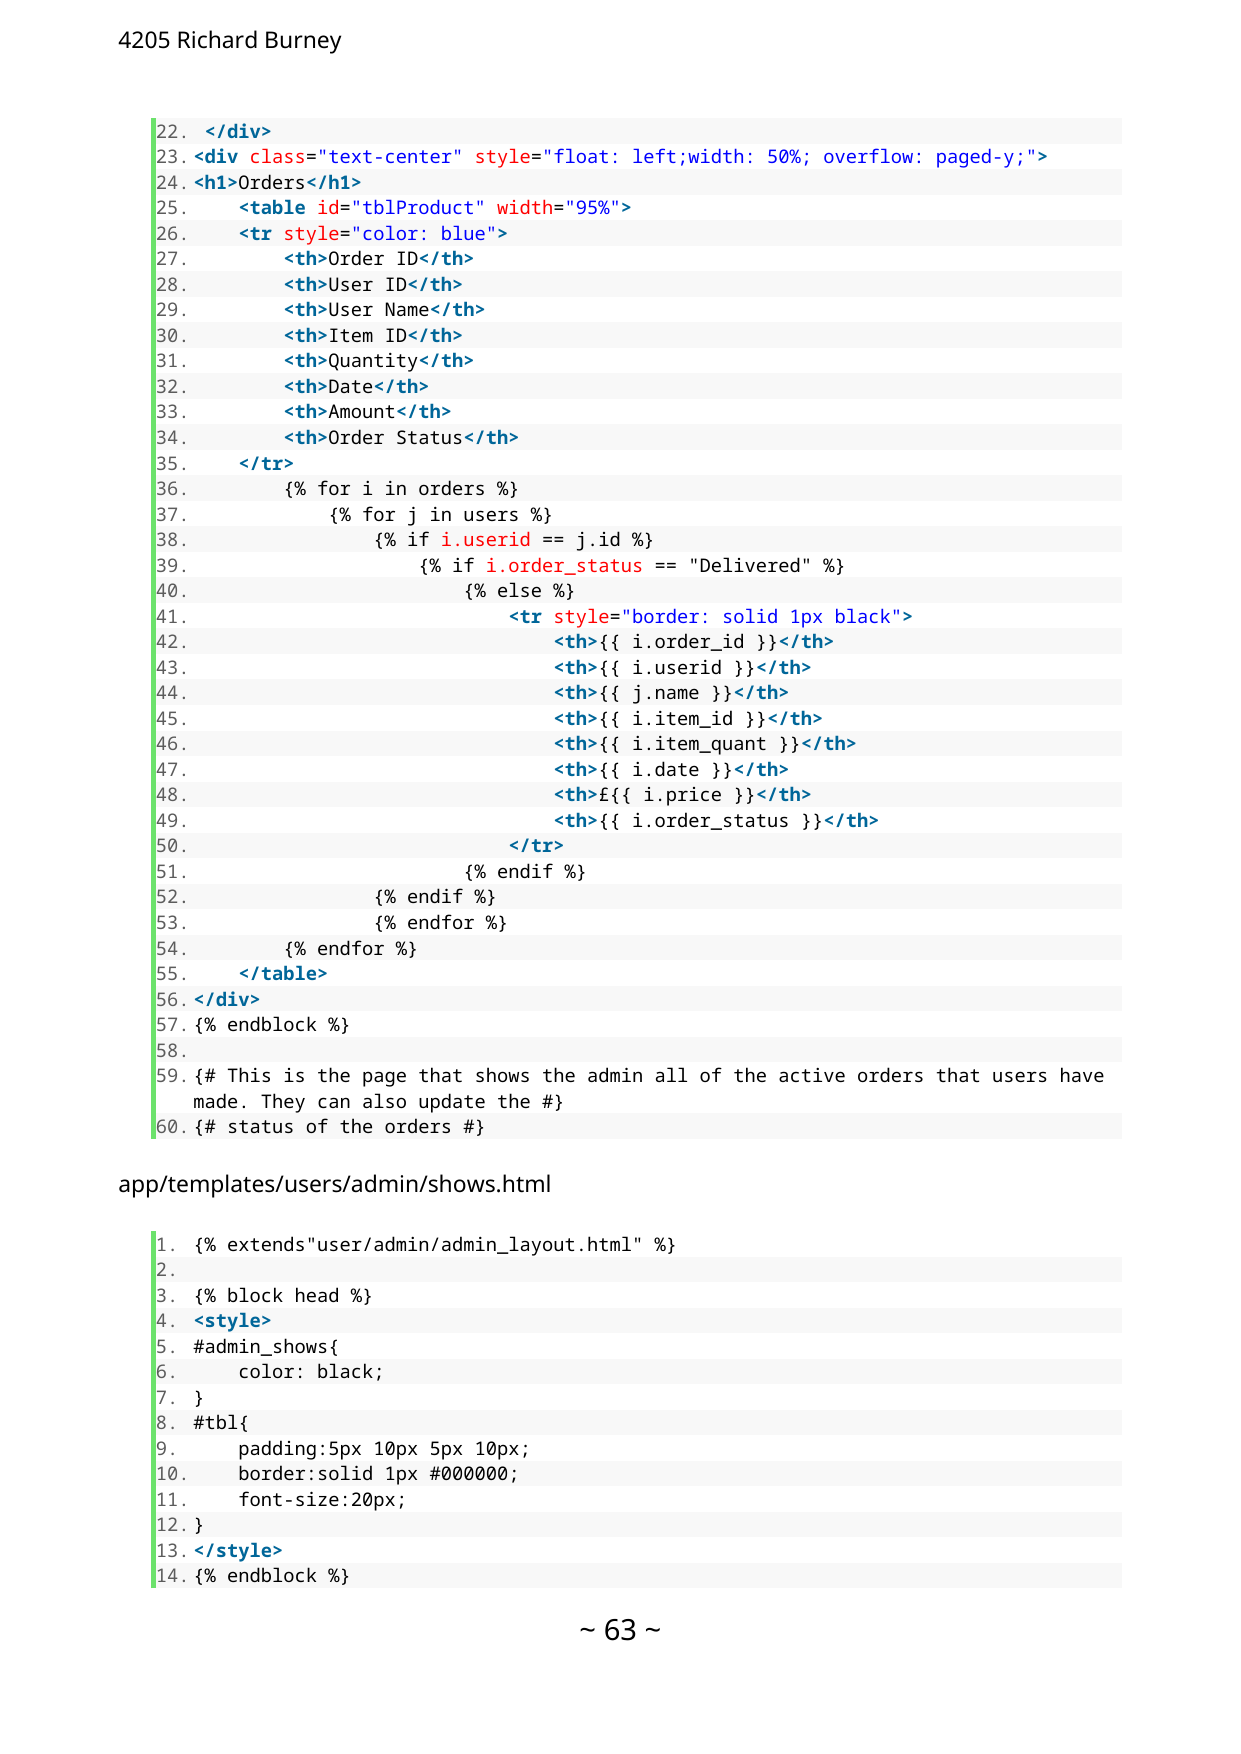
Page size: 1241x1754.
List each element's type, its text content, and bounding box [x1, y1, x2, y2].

list </table> [156, 960, 1122, 986]
list {% endblock %} [156, 1011, 1122, 1037]
list </div> [156, 986, 1122, 1011]
list {% block head %} [156, 1282, 1122, 1308]
list {% for j in users %} [156, 501, 1122, 526]
list <th>{{ j.name }}</th> [156, 679, 1122, 705]
list font-size:20px; [156, 1486, 1122, 1512]
list <th>{{ i.order_id }}</th> [156, 628, 1122, 654]
list {# status of the orders #} [156, 1113, 1122, 1139]
list <th>Item ID</th> [156, 322, 1122, 348]
list <th>User ID</th> [156, 271, 1122, 297]
list </div> [156, 118, 1122, 144]
list <th>Date</th> [156, 373, 1122, 399]
list <th>Order Status</th> [156, 424, 1122, 450]
list {# This is the page that shows the admin all of the active orders that users have made. They can also update the #} [156, 1062, 1122, 1113]
list border:solid 1px #000000; [156, 1461, 1122, 1486]
text app/templates/users/admin/shows.html [118, 1168, 1122, 1199]
list } [156, 1384, 1122, 1410]
list #admin_shows{ [156, 1333, 1122, 1359]
list <th>Order ID</th> [156, 246, 1122, 271]
list {% else %} [156, 577, 1122, 603]
list <th>User Name</th> [156, 297, 1122, 322]
list <th>{{ i.order_status }}</th> [156, 807, 1122, 833]
list <table id="tblProduct" width="95%"> [156, 195, 1122, 220]
list <th>£{{ i.price }}</th> [156, 782, 1122, 807]
list {% if i.userid == j.id %} [156, 526, 1122, 552]
list </tr> [156, 450, 1122, 475]
list {% for i in orders %} [156, 475, 1122, 501]
list <th>{{ i.date }}</th> [156, 756, 1122, 782]
list {% endif %} [156, 858, 1122, 884]
list {% endblock %} [156, 1563, 1122, 1588]
list <th>{{ i.userid }}</th> [156, 654, 1122, 679]
list #tbl{ [156, 1410, 1122, 1435]
list <h1>Orders</h1> [156, 169, 1122, 195]
list <tr style="border: solid 1px black"> [156, 603, 1122, 628]
list <th>Quantity</th> [156, 348, 1122, 373]
list <style> [156, 1308, 1122, 1333]
list <tr style="color: blue"> [156, 220, 1122, 246]
list <div class="text-center" style="float: left;width: 50%; overflow: paged-y;"> [156, 144, 1122, 169]
list {% endfor %} [156, 935, 1122, 960]
list padding:5px 10px 5px 10px; [156, 1435, 1122, 1461]
list {% endfor %} [156, 909, 1122, 935]
list {% extends"user/admin/admin_layout.html" %} [156, 1231, 1122, 1257]
list </style> [156, 1537, 1122, 1563]
list {% if i.order_status == "Delivered" %} [156, 552, 1122, 577]
list {% endif %} [156, 884, 1122, 909]
list } [156, 1512, 1122, 1537]
list </tr> [156, 833, 1122, 858]
list <th>{{ i.item_quant }}</th> [156, 731, 1122, 756]
list color: black; [156, 1359, 1122, 1384]
list <th>{{ i.item_id }}</th> [156, 705, 1122, 731]
list <th>Amount</th> [156, 399, 1122, 424]
